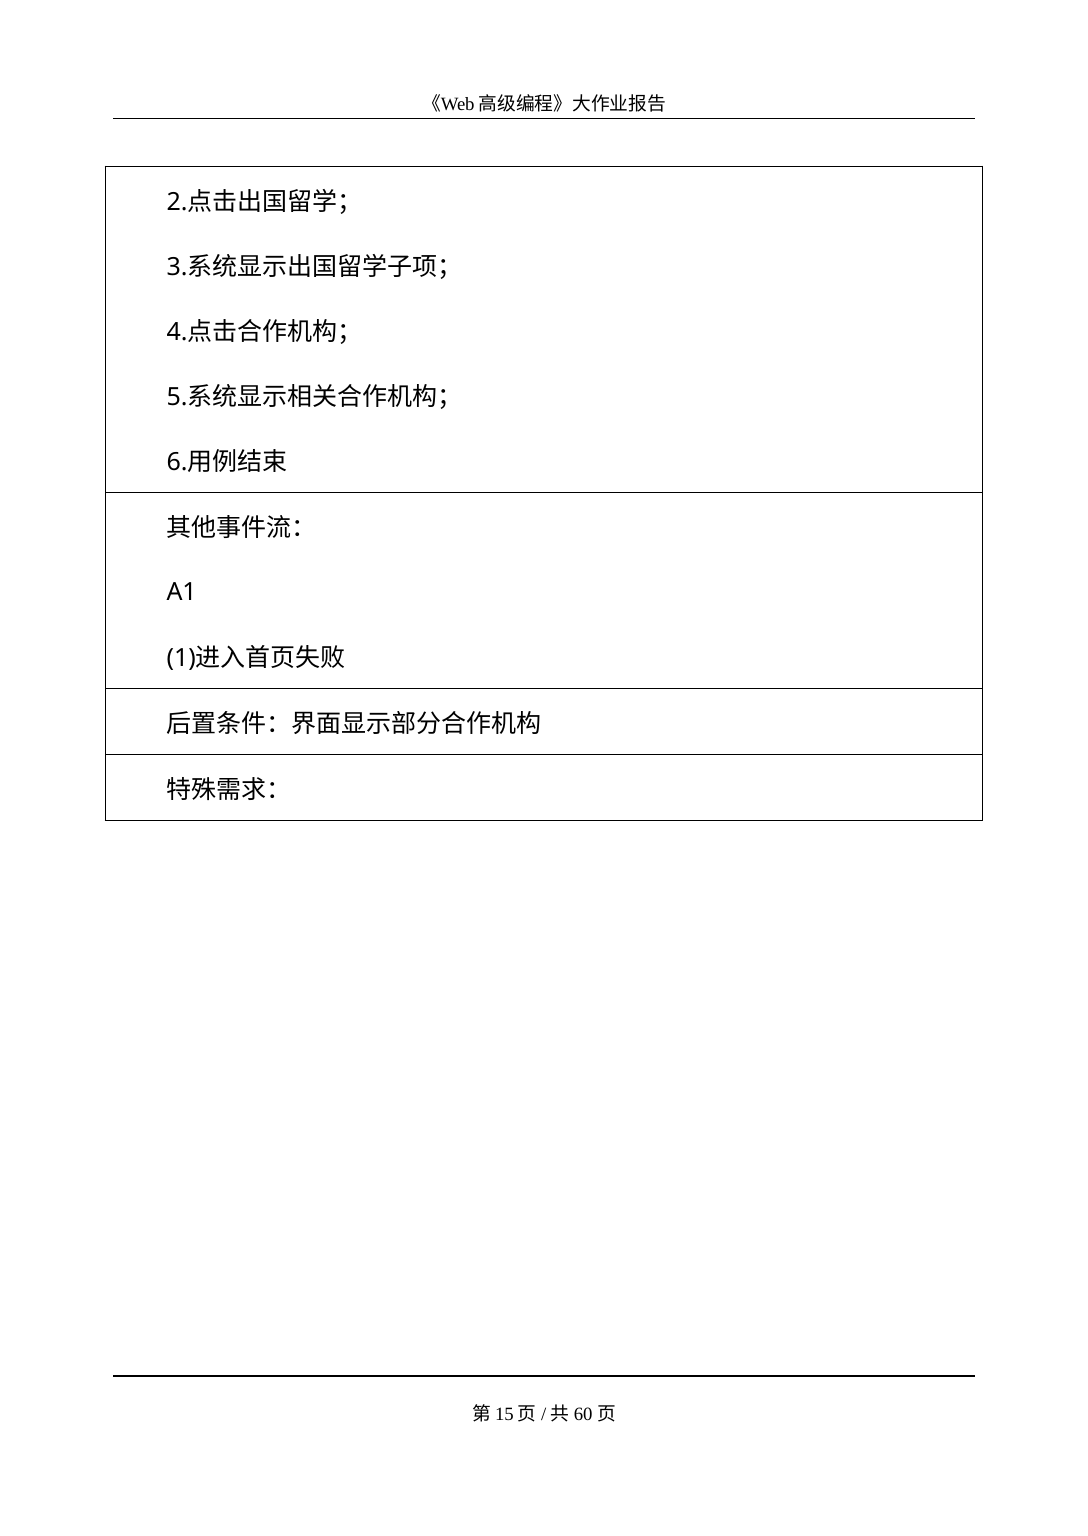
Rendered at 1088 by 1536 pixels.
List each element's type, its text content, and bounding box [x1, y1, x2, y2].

table_cell 后置条件：界面显示部分合作机构 [106, 689, 982, 754]
table_cell 特殊需求： [106, 755, 982, 820]
table_cell 其他事件流： A1 (1)进入首页失败 [106, 493, 982, 688]
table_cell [106, 167, 982, 492]
